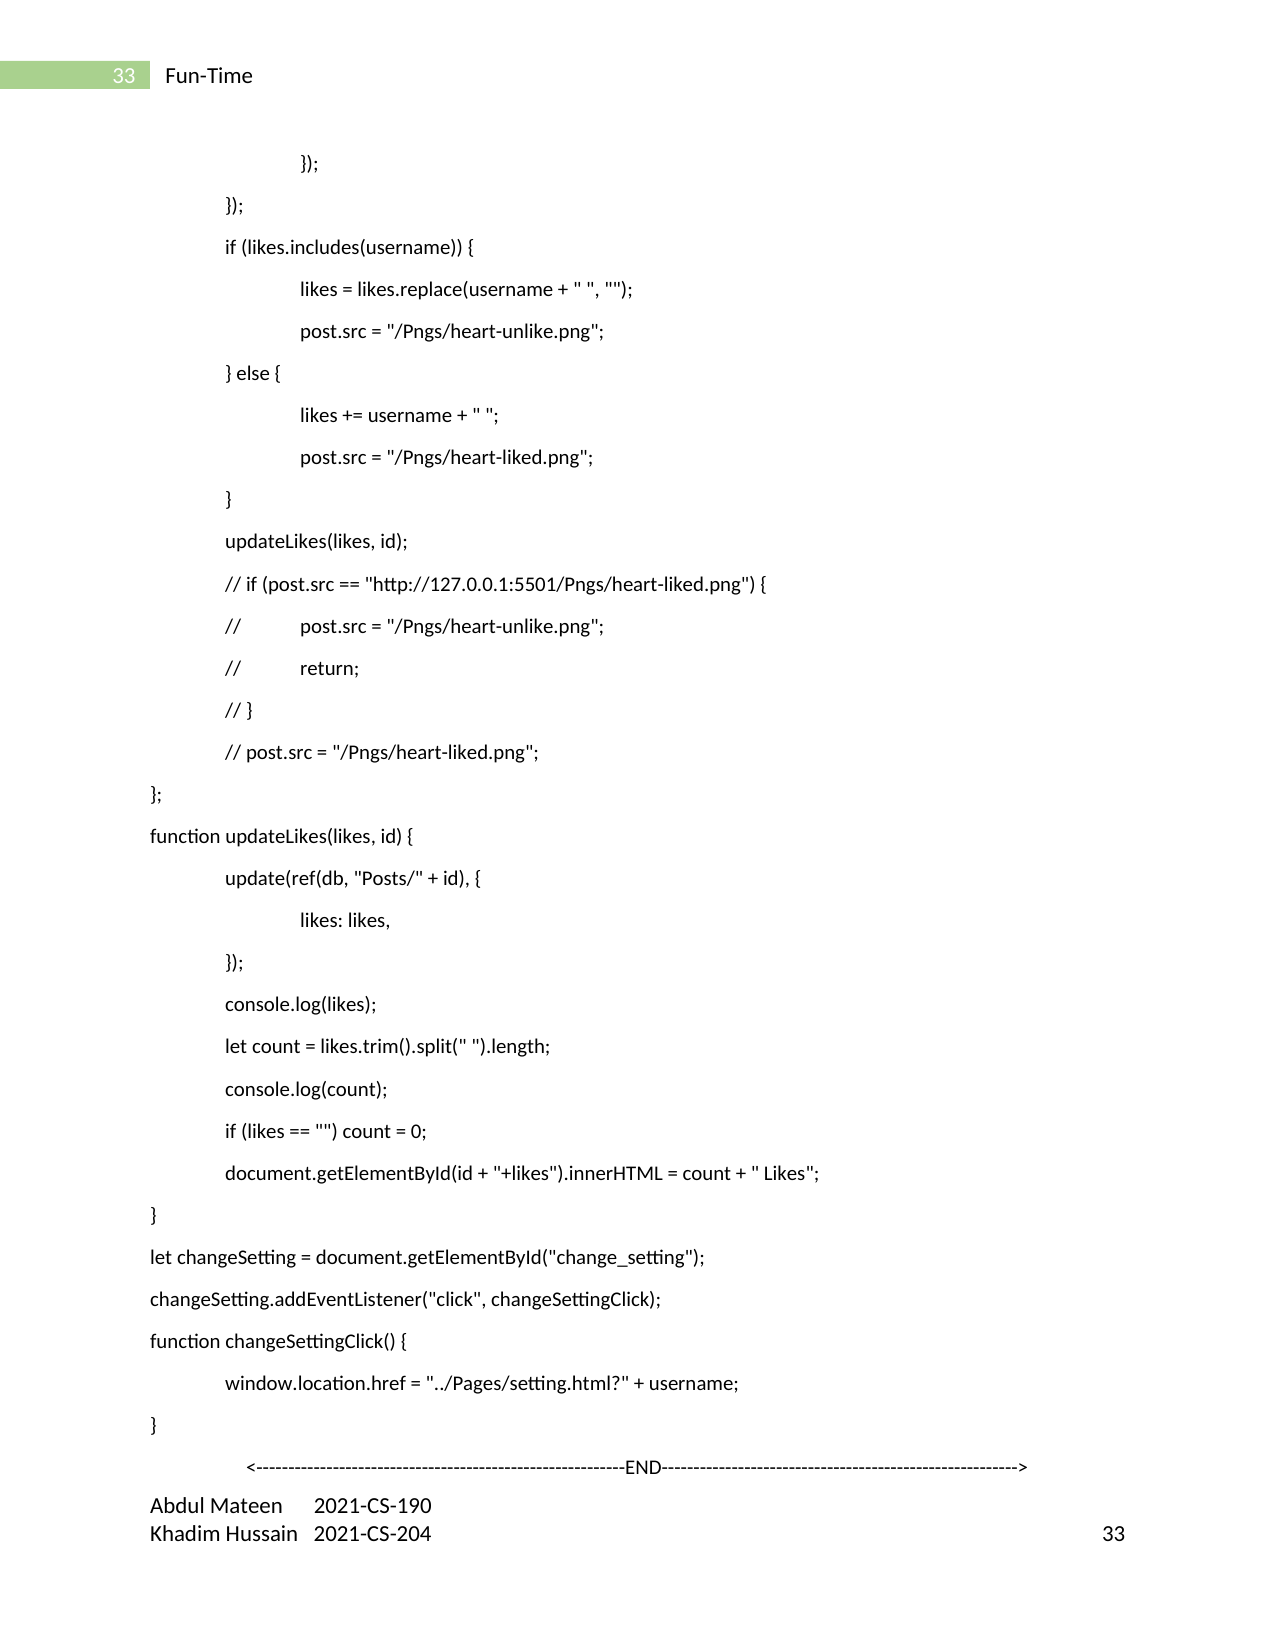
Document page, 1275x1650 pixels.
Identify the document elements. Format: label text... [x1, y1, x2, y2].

text }); [150, 949, 1125, 975]
text updateLikes(likes, id); [150, 529, 1125, 554]
text let changeSetting = document.getElementById("change_setting"); [150, 1244, 1125, 1269]
text likes: likes, [150, 907, 1125, 933]
text update(ref(db, "Posts/" + id), { [150, 865, 1125, 891]
text likes = likes.replace(username + " ", ""); [150, 276, 1125, 302]
text // return; [150, 655, 1125, 680]
text function changeSettingClick() { [150, 1328, 1125, 1354]
text let count = likes.trim().split(" ").length; [150, 1034, 1125, 1059]
text } [150, 1202, 1125, 1227]
text document.getElementById(id + "+likes").innerHTML = count + " Likes"; [150, 1160, 1125, 1185]
text // } [150, 697, 1125, 722]
text } else { [150, 360, 1125, 386]
text window.location.href = "../Pages/setting.html?" + username; [150, 1370, 1125, 1396]
text } [150, 487, 1125, 512]
text if (likes == "") count = 0; [150, 1118, 1125, 1143]
text console.log(count); [150, 1076, 1125, 1101]
text <----------------------------------------------------------END--------------------------------------------------------> [150, 1454, 1125, 1480]
text post.src = "/Pngs/heart-unlike.png"; [150, 318, 1125, 344]
text likes += username + " "; [150, 402, 1125, 428]
text }); [150, 150, 1125, 175]
text changeSetting.addEventListener("click", changeSettingClick); [150, 1286, 1125, 1312]
text }; [150, 781, 1125, 807]
text // post.src = "/Pngs/heart-liked.png"; [150, 739, 1125, 764]
text if (likes.includes(username)) { [150, 234, 1125, 259]
text function updateLikes(likes, id) { [150, 823, 1125, 849]
text } [150, 1412, 1125, 1438]
text }); [150, 192, 1125, 217]
text // post.src = "/Pngs/heart-unlike.png"; [150, 613, 1125, 638]
text console.log(likes); [150, 992, 1125, 1017]
text // if (post.src == "http://127.0.0.1:5501/Pngs/heart-liked.png") { [150, 571, 1125, 596]
text post.src = "/Pngs/heart-liked.png"; [150, 444, 1125, 470]
